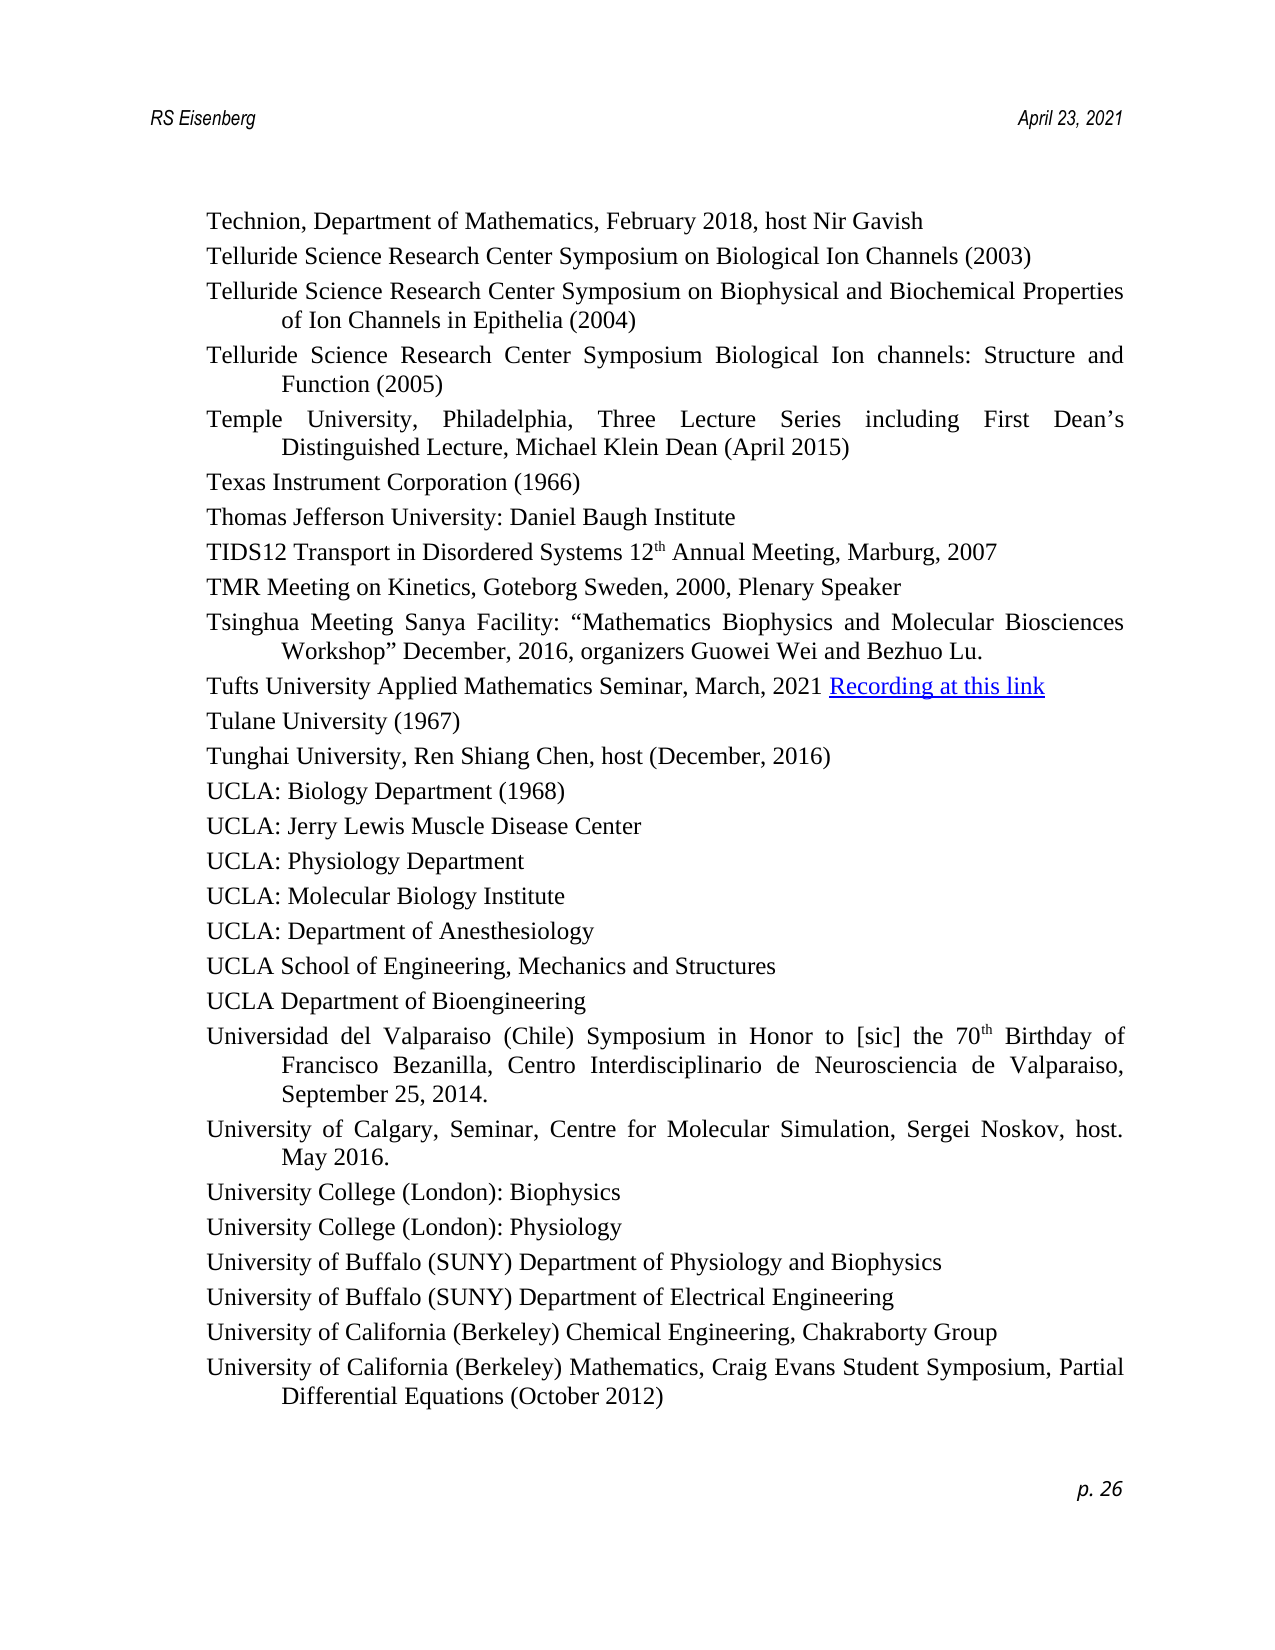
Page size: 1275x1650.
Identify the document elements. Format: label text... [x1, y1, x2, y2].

text Tufts University Applied Mathematics Seminar, March, 2021 Recording at this link [206, 671, 1125, 700]
text Telluride Science Research Center Symposium on Biological Ion Channels (2003) [206, 241, 1125, 270]
text Telluride Science Research Center Symposium Biological Ion channels: Structure and Function (2005) [206, 340, 1125, 397]
text UCLA: Biology Department (1968) [206, 776, 1125, 805]
text UCLA: Molecular Biology Institute [206, 881, 1125, 910]
text Temple University, Philadelphia, Three Lecture Series including First Dean’s Distinguished Lecture, Michael Klein Dean (April 2015) [206, 404, 1125, 461]
text University of Buffalo (SUNY) Department of Physiology and Biophysics [206, 1247, 1125, 1276]
text TIDS12 Transport in Disordered Systems 12th Annual Meeting, Marburg, 2007 [206, 537, 1125, 566]
text University College (London): Biophysics [206, 1177, 1125, 1206]
text Texas Instrument Corporation (1966) [206, 467, 1125, 496]
text University of California (Berkeley) Mathematics, Craig Evans Student Symposium, Partial Differential Equations (October 2012) [206, 1352, 1125, 1410]
text Thomas Jefferson University: Daniel Baugh Institute [206, 502, 1125, 531]
text Tulane University (1967) [206, 706, 1125, 735]
text Tsinghua Meeting Sanya Facility: “Mathematics Biophysics and Molecular Biosciences Workshop” December, 2016, organizers Guowei Wei and Bezhuo Lu. [206, 607, 1125, 665]
text TMR Meeting on Kinetics, Goteborg Sweden, 2000, Plenary Speaker [206, 572, 1125, 601]
text University of Buffalo (SUNY) Department of Electrical Engineering [206, 1282, 1125, 1311]
text UCLA: Physiology Department [206, 846, 1125, 875]
text Telluride Science Research Center Symposium on Biophysical and Biochemical Properties of Ion Channels in Epithelia (2004) [206, 276, 1125, 334]
text UCLA Department of Bioengineering [206, 986, 1125, 1015]
text University of Calgary, Seminar, Centre for Molecular Simulation, Sergei Noskov, host. May 2016. [206, 1114, 1125, 1171]
text Universidad del Valparaiso (Chile) Symposium in Honor to [sic] the 70th Birthday of Francisco Bezanilla, Centro Interdisciplinario de Neurosciencia de Valparaiso, September 25, 2014. [206, 1021, 1125, 1107]
text University College (London): Physiology [206, 1212, 1125, 1241]
text Technion, Department of Mathematics, February 2018, host Nir Gavish [206, 206, 1125, 235]
text UCLA: Department of Anesthesiology [206, 916, 1125, 945]
text UCLA: Jerry Lewis Muscle Disease Center [206, 811, 1125, 840]
text UCLA School of Engineering, Mechanics and Structures [206, 951, 1125, 980]
text Tunghai University, Ren Shiang Chen, host (December, 2016) [206, 741, 1125, 770]
text University of California (Berkeley) Chemical Engineering, Chakraborty Group [206, 1317, 1125, 1346]
